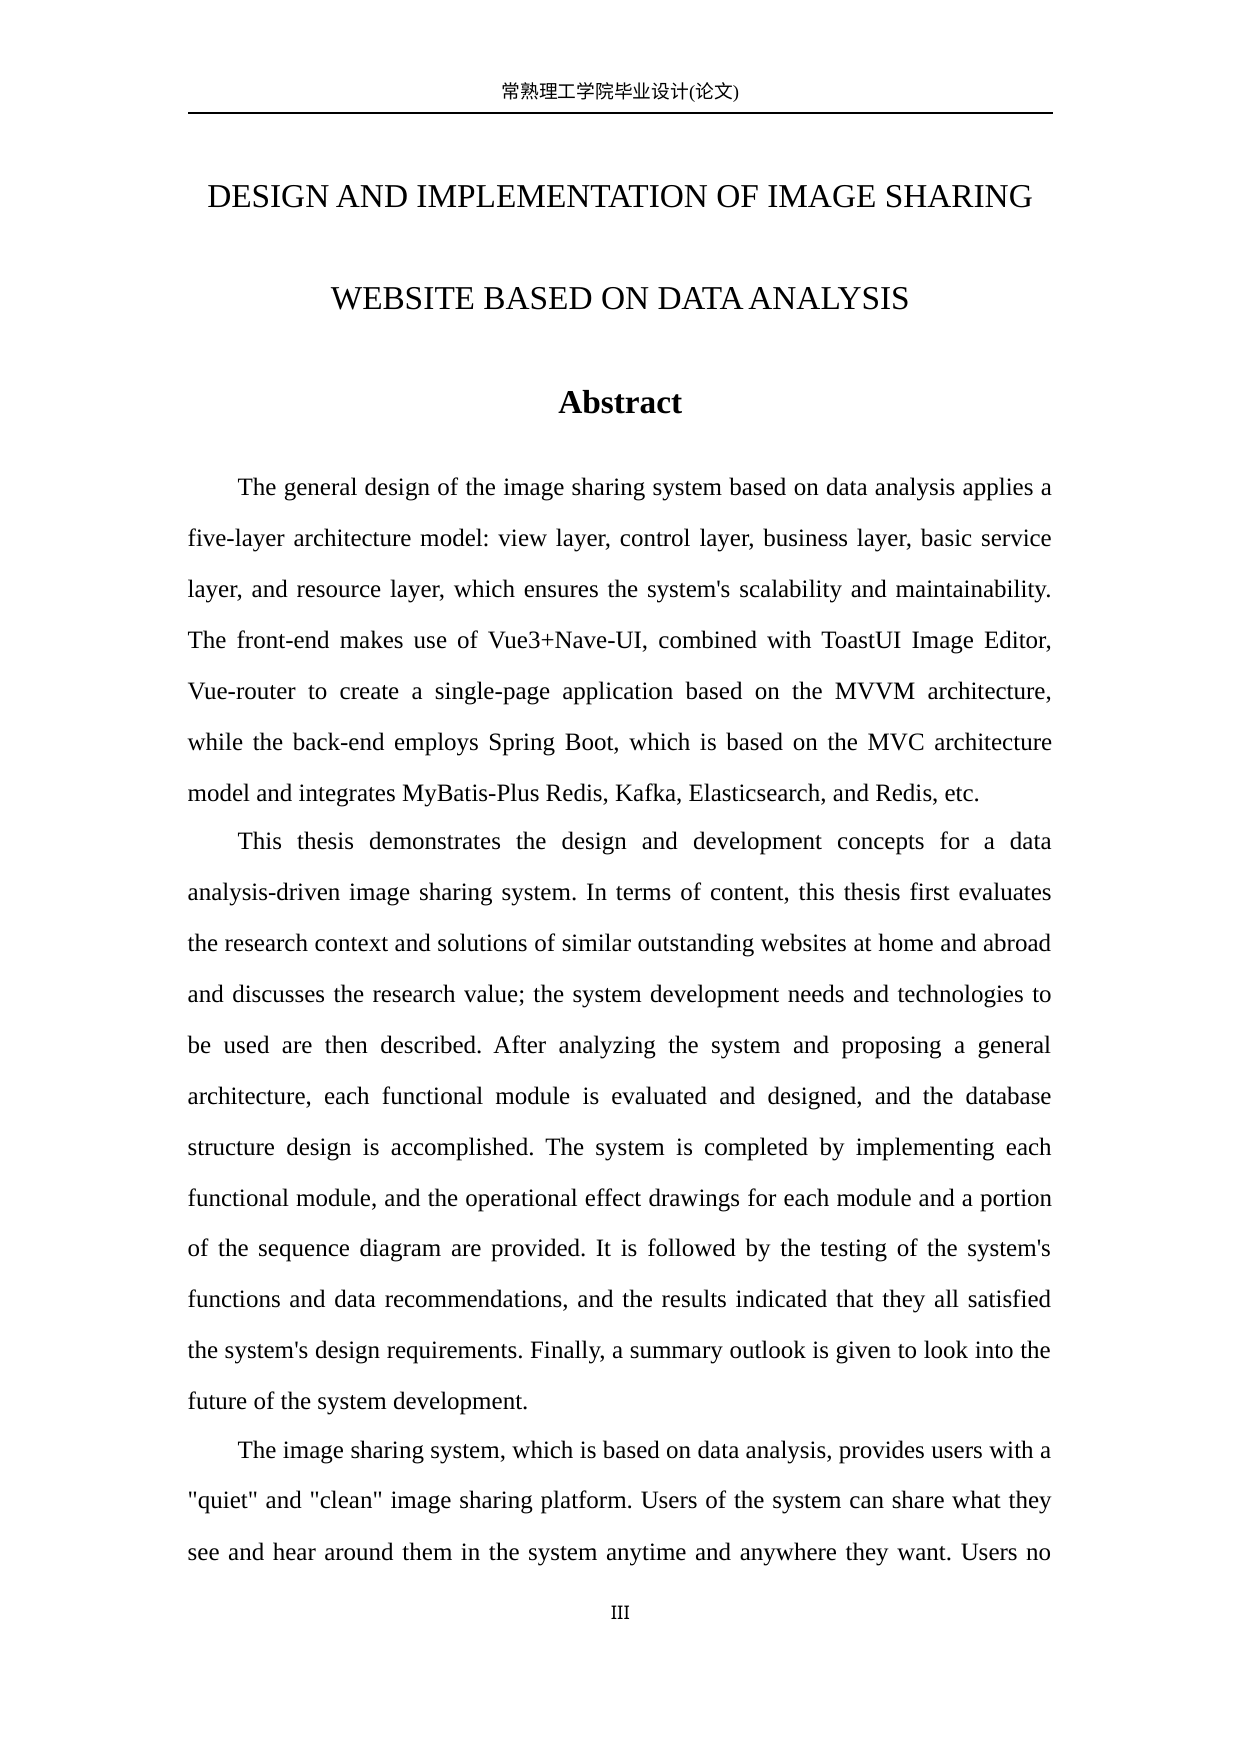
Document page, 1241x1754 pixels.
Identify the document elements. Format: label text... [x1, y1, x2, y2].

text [187, 1432, 1053, 1568]
text This thesis demonstrates the design and development concepts for a data analysis-driven image sharing system. In terms of content, this thesis first evaluates the research context and solutions of similar outstanding websites at home and abroad and discusses the research value; the system development needs and technologies to be used are then described. After analyzing the system and proposing a general architecture, each functional module is evaluated and designed, and the database structure design is accomplished. The system is completed by implementing each functional module, and the operational effect drawings for each module and a portion of the sequence diagram are provided. It is followed by the testing of the system's functions and data recommendations, and the results indicated that they all satisfied the system's design requirements. Finally, a summary outlook is given to look into the future of the system development. [187, 823, 1053, 1418]
text Abstract [187, 368, 1053, 436]
text DESIGN AND IMPLEMENTATION OF IMAGE SHARING WEBSITE BASED ON DATA ANALYSIS [187, 162, 1053, 331]
text The general design of the image sharing system based on data analysis applies a five-layer architecture model: view layer, control layer, business layer, basic service layer, and resource layer, which ensures the system's scalability and maintainability. The front-end makes use of Vue3+Nave-UI, combined with ToastUI Image Editor, Vue-router to create a single-page application based on the MVVM architecture, while the back-end employs Spring Boot, which is based on the MVC architecture model and integrates MyBatis-Plus Redis, Kafka, Elasticsearch, and Redis, etc. [187, 469, 1053, 809]
